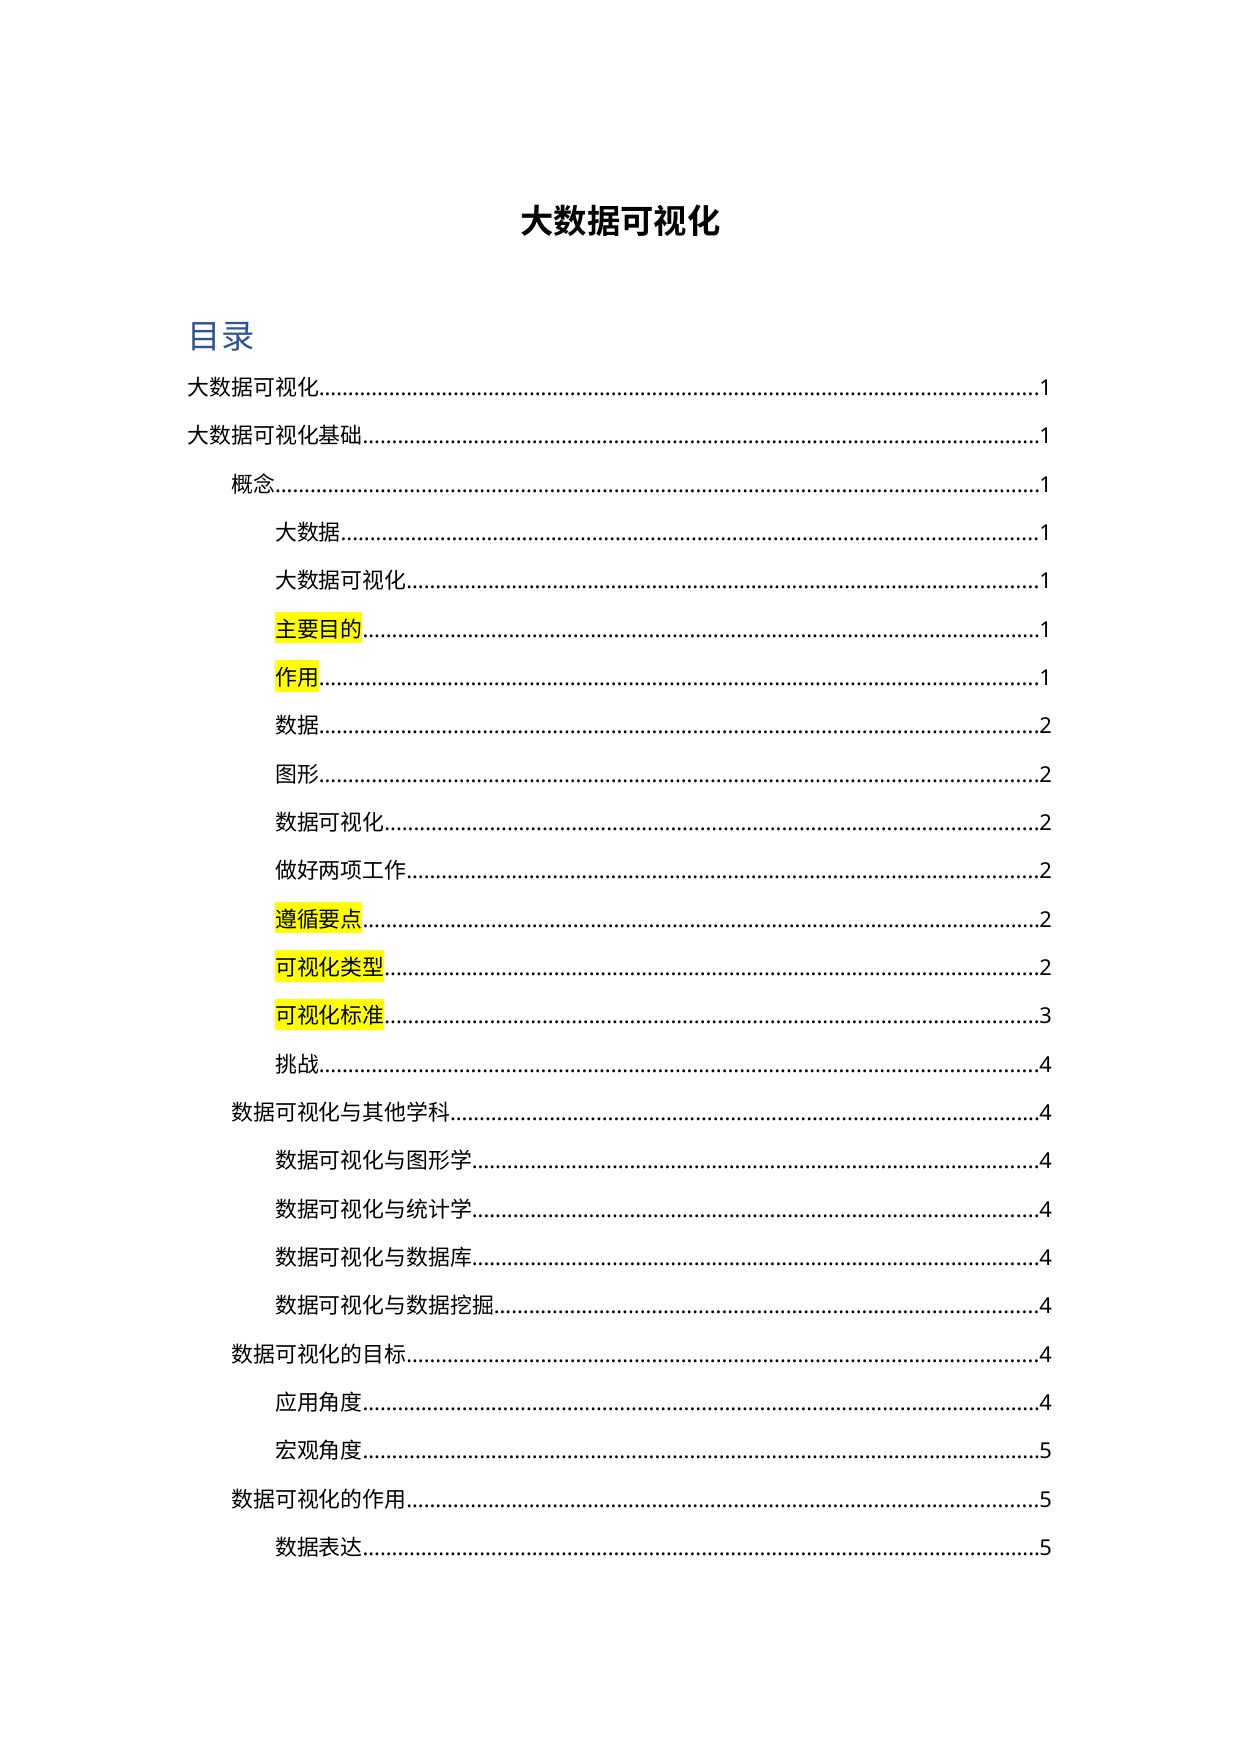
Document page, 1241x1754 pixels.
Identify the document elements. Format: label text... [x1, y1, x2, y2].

title 大数据可视化 [187, 187, 1053, 252]
